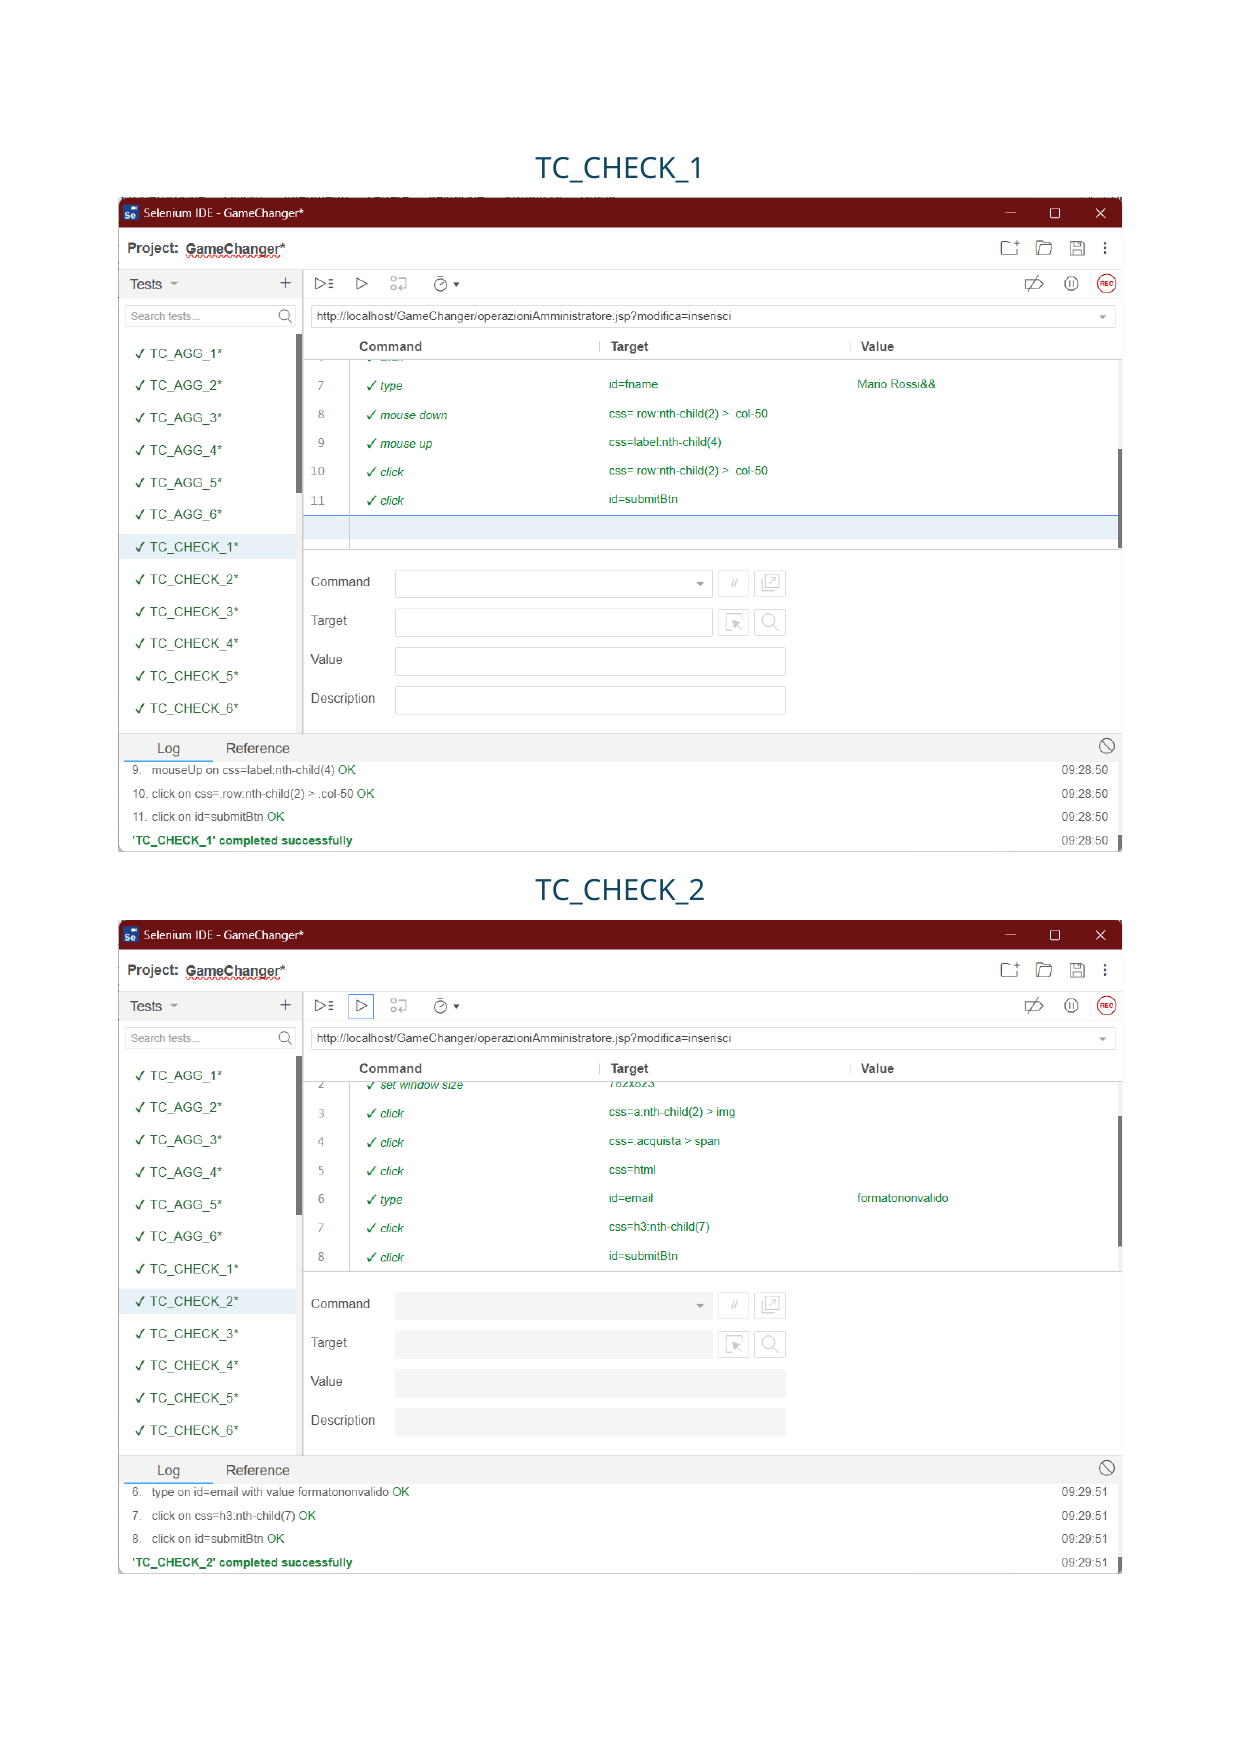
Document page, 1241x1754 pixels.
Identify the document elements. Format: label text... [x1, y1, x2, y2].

subtitle TC_CHECK_1 [118, 148, 1122, 187]
picture [118, 197, 1123, 852]
subtitle TC_CHECK_2 [118, 870, 1122, 909]
picture [118, 920, 1123, 1574]
